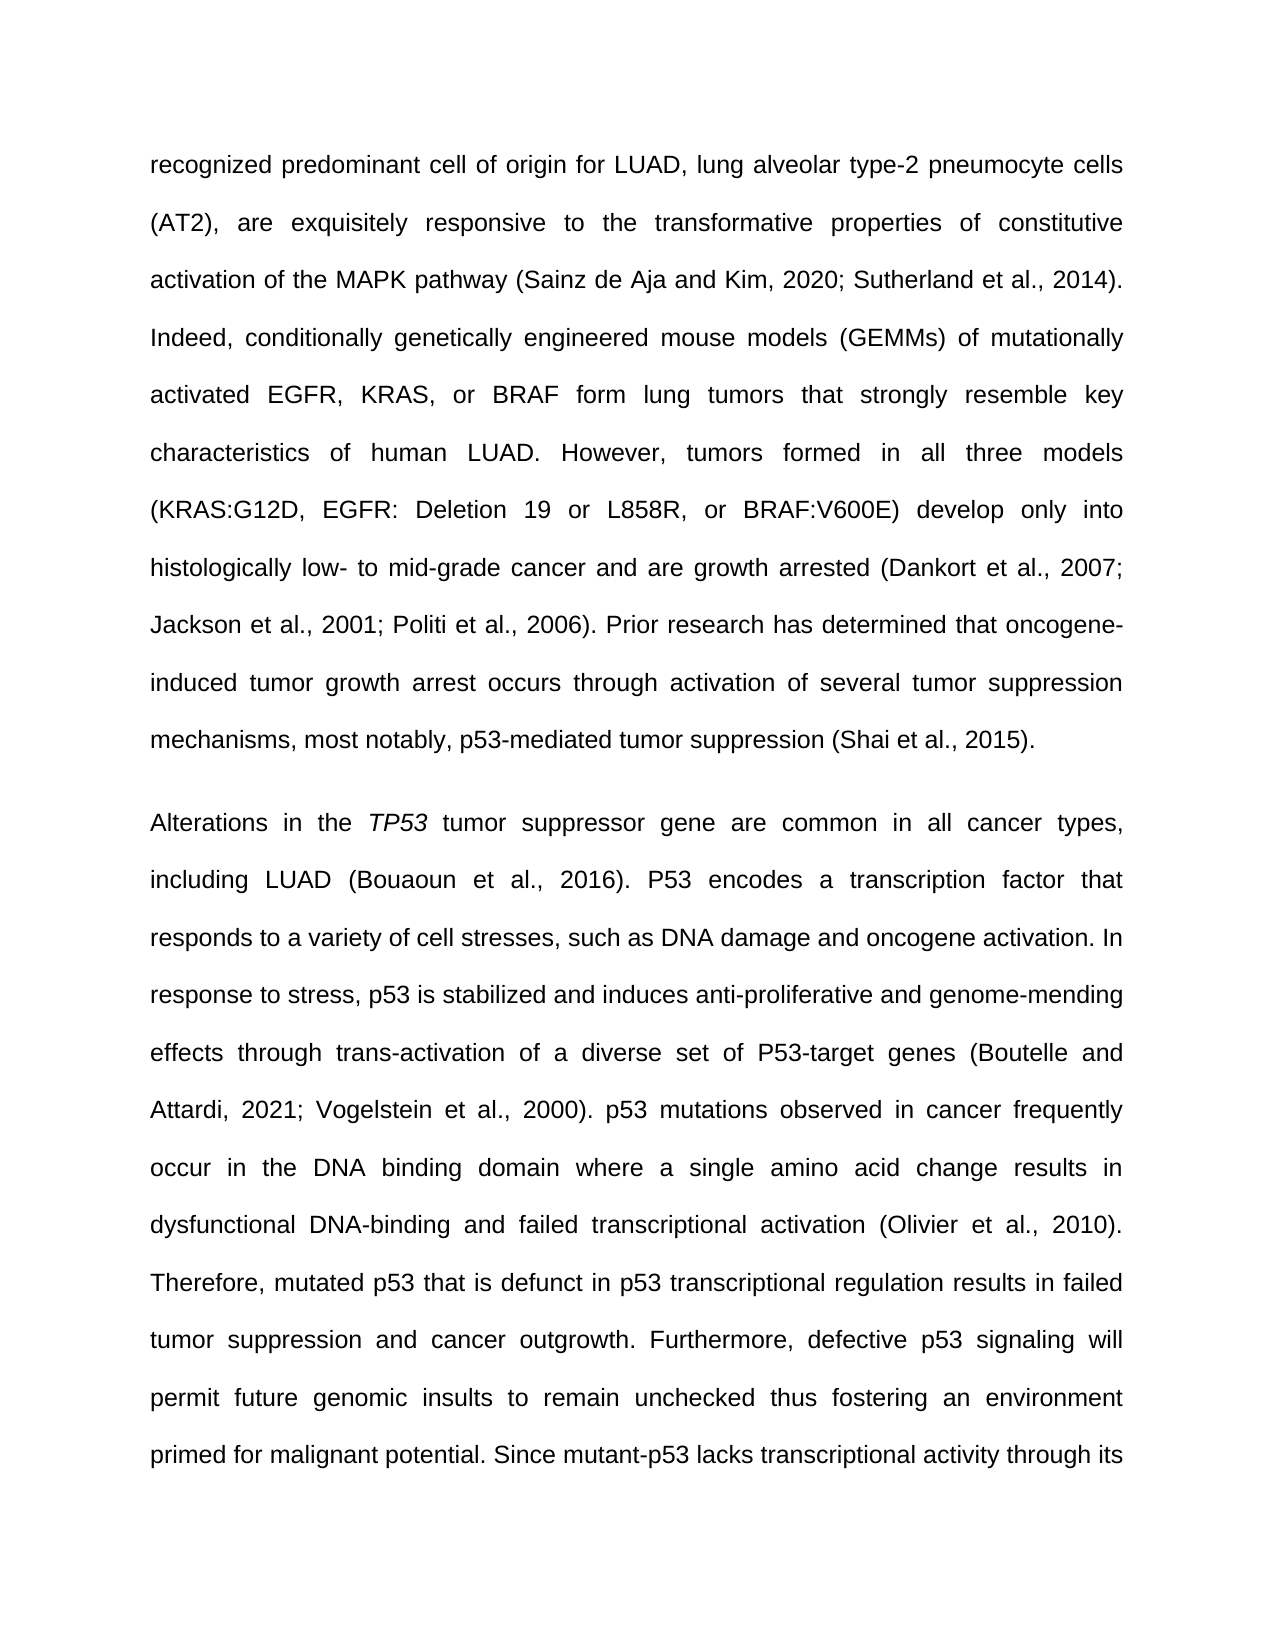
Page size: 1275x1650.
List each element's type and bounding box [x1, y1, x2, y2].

text [150, 807, 1125, 1469]
text [150, 150, 1125, 754]
